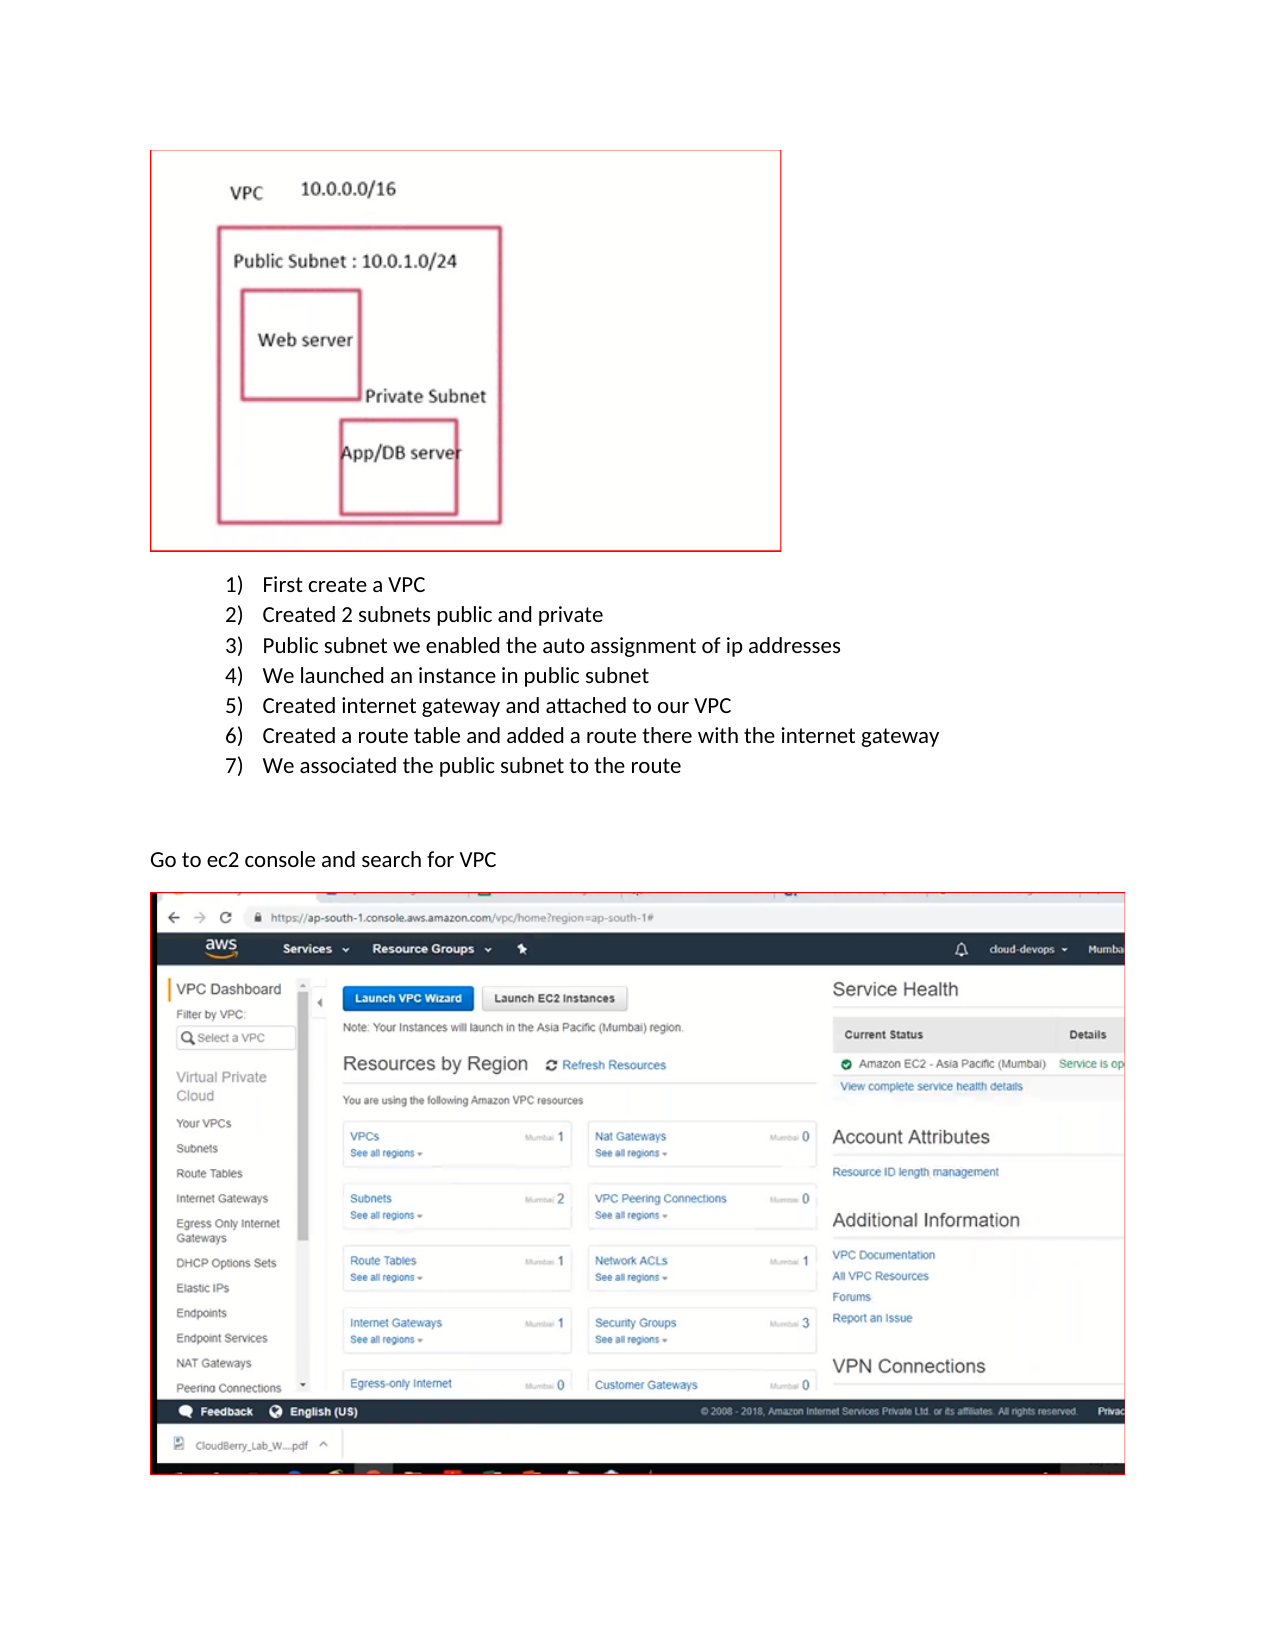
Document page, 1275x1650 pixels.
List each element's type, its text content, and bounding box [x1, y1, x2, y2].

list We associated the public subnet to the route [225, 752, 1125, 780]
list We launched an instance in public subnet [225, 661, 1125, 689]
text Go to ec2 console and search for VPC [150, 845, 1125, 873]
list Created 2 subnets public and private [225, 601, 1125, 629]
list Public subnet we enabled the auto assignment of ip addresses [225, 631, 1125, 659]
picture [150, 892, 1125, 1475]
list Created a route table and added a route there with the internet gateway [225, 721, 1125, 749]
list Created internet gateway and attached to our VPC [225, 691, 1125, 719]
list First create a VPC [225, 570, 1125, 598]
picture [150, 150, 782, 552]
